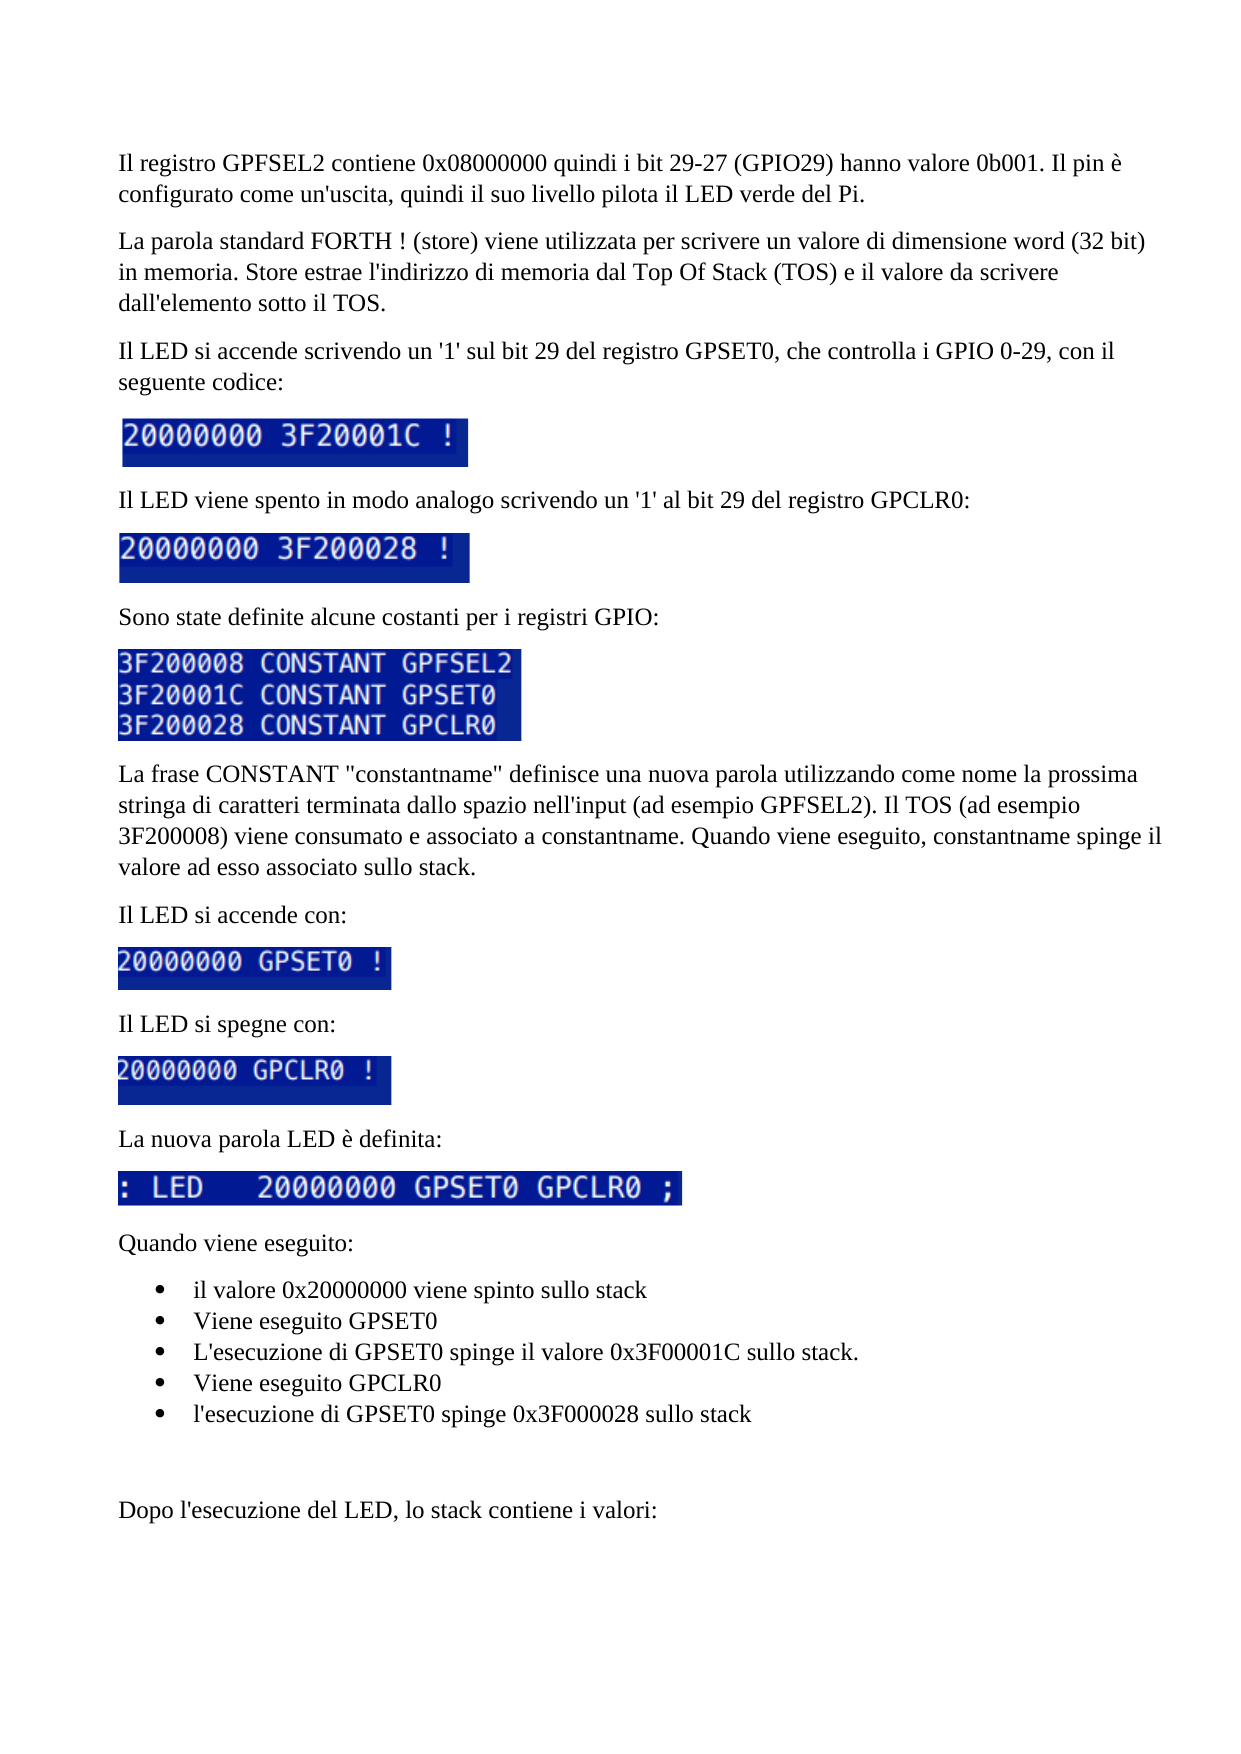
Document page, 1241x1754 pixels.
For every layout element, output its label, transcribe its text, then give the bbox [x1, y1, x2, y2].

picture [118, 947, 392, 990]
text La frase CONSTANT "constantname" definisce una nuova parola utilizzando come nome la prossima stringa di caratteri terminata dallo spazio nell'input (ad esempio GPFSEL2). Il TOS (ad esempio 3F200008) viene consumato e associato a constantname. Quando viene eseguito, constantname spinge il valore ad esso associato sullo stack. [118, 759, 1167, 881]
picture [118, 533, 470, 583]
picture [118, 415, 469, 467]
list Viene eseguito GPCLR0 [156, 1368, 1167, 1397]
text Il LED si accende con: [118, 900, 1167, 929]
list L'esecuzione di GPSET0 spinge il valore 0x3F00001C sullo stack. [156, 1337, 1167, 1366]
picture [118, 1171, 683, 1209]
text Dopo l'esecuzione del LED, lo stack contiene i valori: [118, 1495, 1167, 1524]
text Il LED si accende scrivendo un '1' sul bit 29 del registro GPSET0, che controlla i GPIO 0-29, con il seguente codice: [118, 336, 1167, 396]
picture [118, 649, 522, 741]
text Il LED viene spento in modo analogo scrivendo un '1' al bit 29 del registro GPCLR0: [118, 485, 1167, 514]
text Il registro GPFSEL2 contiene 0x08000000 quindi i bit 29-27 (GPIO29) hanno valore 0b001. Il pin è configurato come un'uscita, quindi il suo livello pilota il LED verde del Pi. [118, 148, 1167, 207]
text La parola standard FORTH ! (store) viene utilizzata per scrivere un valore di dimensione word (32 bit) in memoria. Store estrae l'indirizzo di memoria dal Top Of Stack (TOS) e il valore da scrivere dall'elemento sotto il TOS. [118, 226, 1167, 317]
text Sono state definite alcune costanti per i registri GPIO: [118, 602, 1167, 631]
list l'esecuzione di GPSET0 spinge 0x3F000028 sullo stack [156, 1399, 1167, 1428]
list Viene eseguito GPSET0 [156, 1306, 1167, 1335]
text Il LED si spegne con: [118, 1009, 1167, 1037]
list il valore 0x20000000 viene spinto sullo stack [156, 1275, 1167, 1304]
text La nuova parola LED è definita: [118, 1124, 1167, 1152]
text Quando viene eseguito: [118, 1228, 1167, 1256]
picture [118, 1056, 392, 1105]
